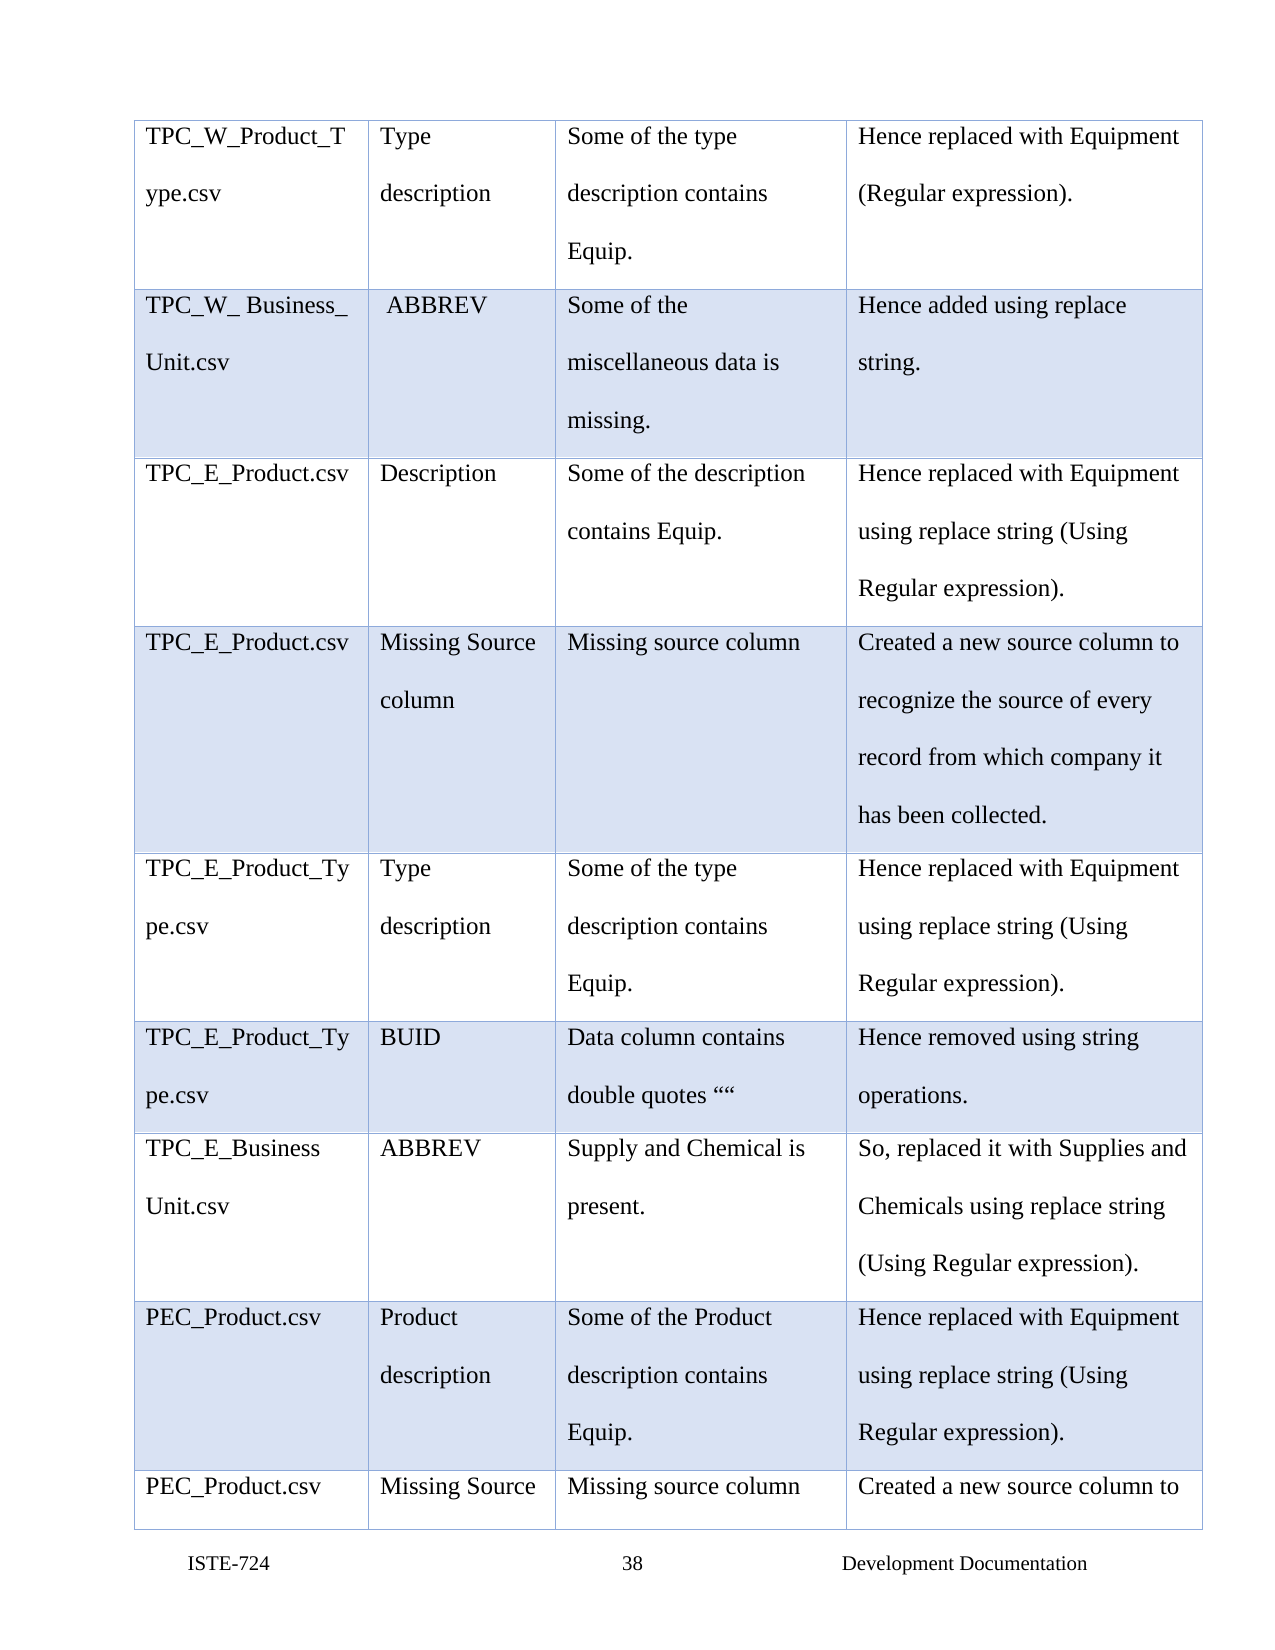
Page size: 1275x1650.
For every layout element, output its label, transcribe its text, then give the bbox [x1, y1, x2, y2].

table_cell Some of the Product description contains Equip. [556, 1302, 846, 1470]
table_cell Hence replaced with Equipment using replace string (Using Regular expression). [847, 854, 1202, 1021]
table_cell BUID [369, 1022, 555, 1132]
table_cell Hence replaced with Equipment (Regular expression). [847, 121, 1202, 289]
table_cell Missing Source column [369, 627, 555, 852]
table_cell ABBREV [369, 290, 555, 457]
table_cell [556, 1471, 846, 1529]
table_cell Data column contains double quotes ““ [556, 1022, 846, 1132]
table_cell TPC_W_ Business_ Unit.csv [135, 290, 368, 457]
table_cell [847, 1471, 1202, 1529]
table_cell Product description [369, 1302, 555, 1470]
table_cell ABBREV [369, 1134, 555, 1301]
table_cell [135, 121, 368, 289]
table_cell TPC_E_Product_Type.csv [135, 1022, 368, 1132]
table_cell Hence replaced with Equipment using replace string (Using Regular expression). [847, 1302, 1202, 1470]
table_cell TPC_E_Product.csv [135, 627, 368, 852]
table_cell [369, 1471, 555, 1529]
table_cell Hence replaced with Equipment using replace string (Using Regular expression). [847, 459, 1202, 626]
table_cell Created a new source column to recognize the source of every record from which company it has been collected. [847, 627, 1202, 852]
table_cell Type description [369, 854, 555, 1021]
table_cell Description [369, 459, 555, 626]
table_cell Hence added using replace string. [847, 290, 1202, 457]
table_cell TPC_E_Product_Type.csv [135, 854, 368, 1021]
table_cell PEC_Product.csv [135, 1302, 368, 1470]
table_cell Some of the type description contains Equip. [556, 854, 846, 1021]
table_cell So, replaced it with Supplies and Chemicals using replace string (Using Regular expression). [847, 1134, 1202, 1301]
table_cell Supply and Chemical is present. [556, 1134, 846, 1301]
table_cell TPC_E_Product.csv [135, 459, 368, 626]
table_cell Some of the type description contains Equip. [556, 121, 846, 289]
table_cell Some of the description contains Equip. [556, 459, 846, 626]
table_cell Missing source column [556, 627, 846, 852]
table_cell PEC_Product.csv [135, 1471, 368, 1529]
table_cell Hence removed using string operations. [847, 1022, 1202, 1132]
table_cell Some of the miscellaneous data is missing. [556, 290, 846, 457]
table_cell Type description [369, 121, 555, 289]
table_cell TPC_E_Business Unit.csv [135, 1134, 368, 1301]
